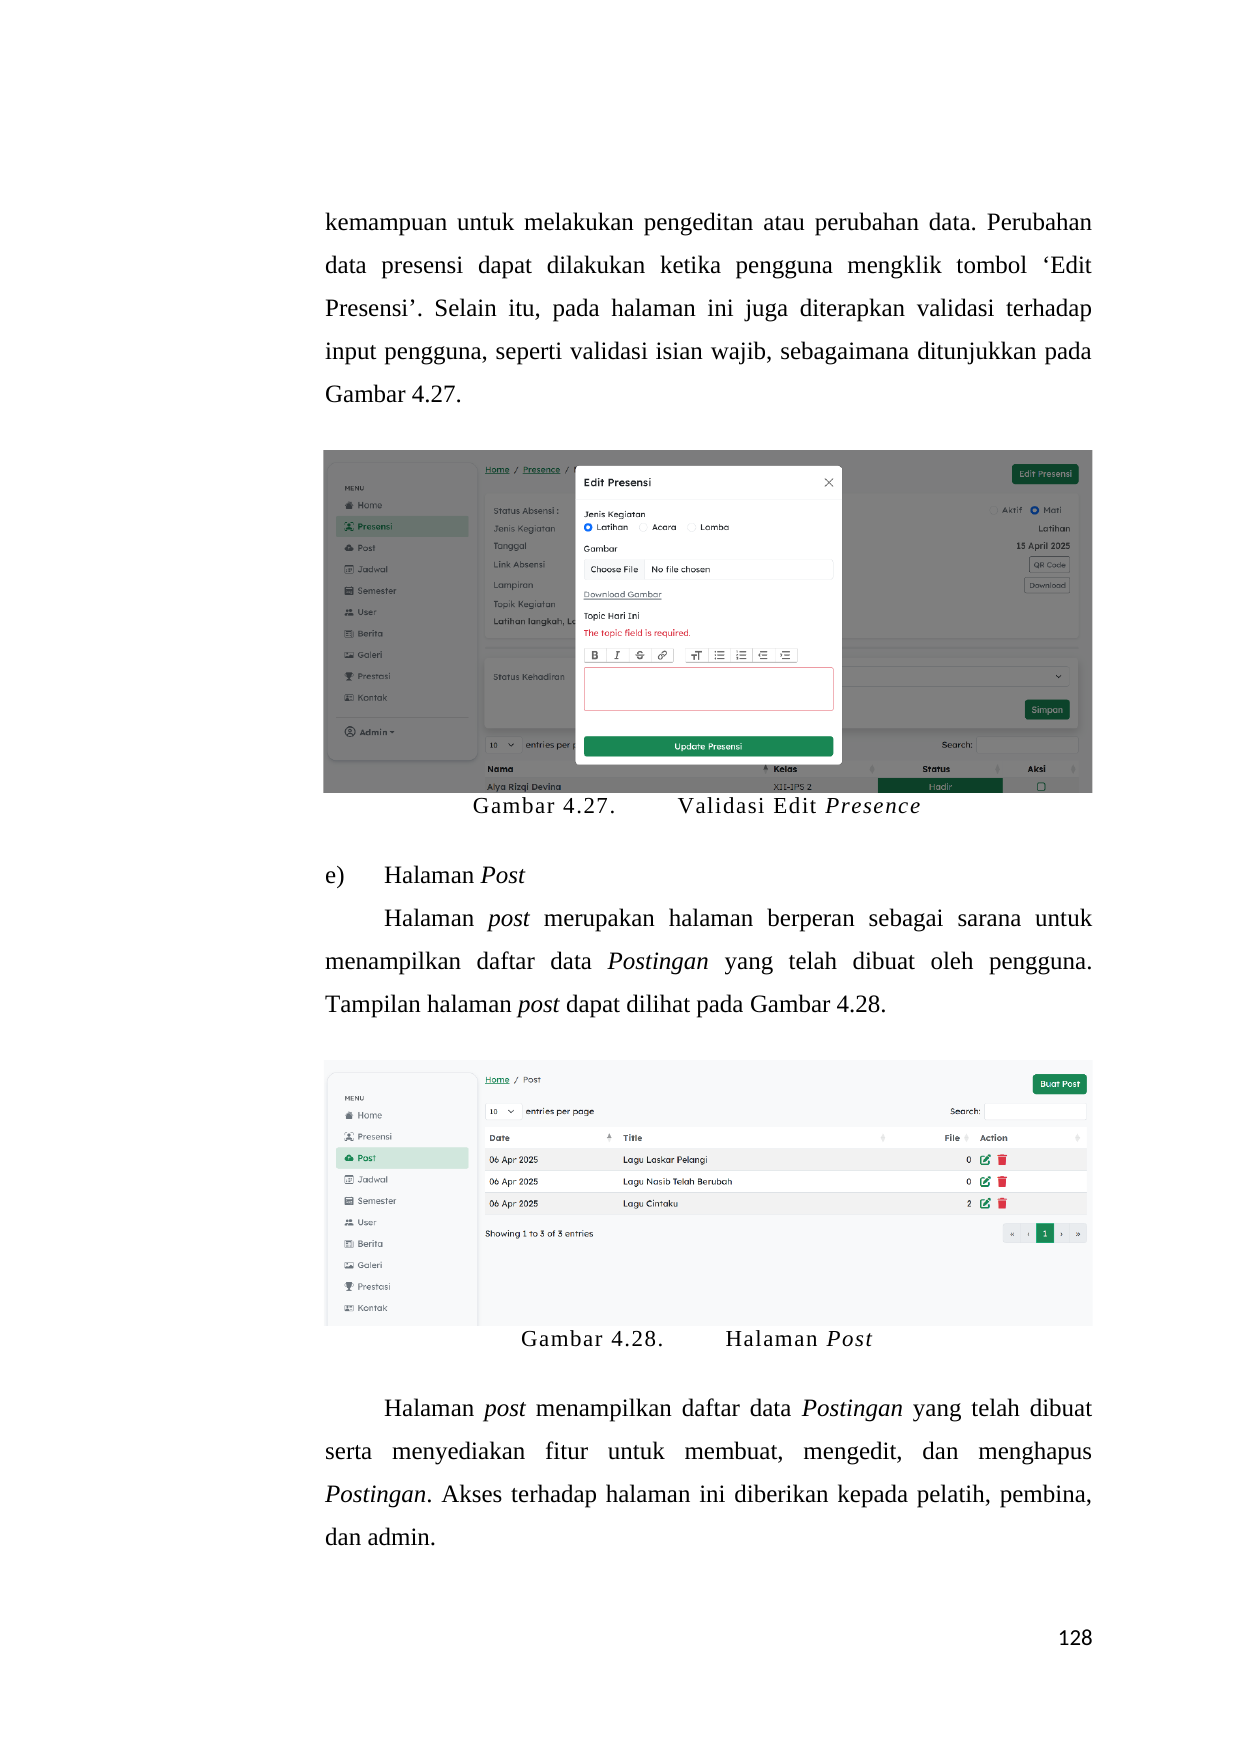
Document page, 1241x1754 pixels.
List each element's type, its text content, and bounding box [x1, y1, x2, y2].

text Validasi Edit Presence [302, 792, 1092, 819]
text Halaman post merupakan halaman berperan sebagai sarana untuk menampilkan daftar data Postingan yang telah dibuat oleh pengguna. Tampilan halaman post dapat dilihat pada Gambar 4.28. [325, 903, 1092, 1018]
picture [323, 450, 1093, 793]
list Halaman Post [325, 860, 1092, 889]
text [325, 207, 1092, 408]
text Halaman Post [302, 1325, 1092, 1352]
text Halaman post menampilkan daftar data Postingan yang telah dibuat serta menyediakan fitur untuk membuat, mengedit, dan menghapus Postingan. Akses terhadap halaman ini diberikan kepada pelatih, pembina, dan admin. [325, 1393, 1092, 1551]
picture [323, 1060, 1093, 1326]
